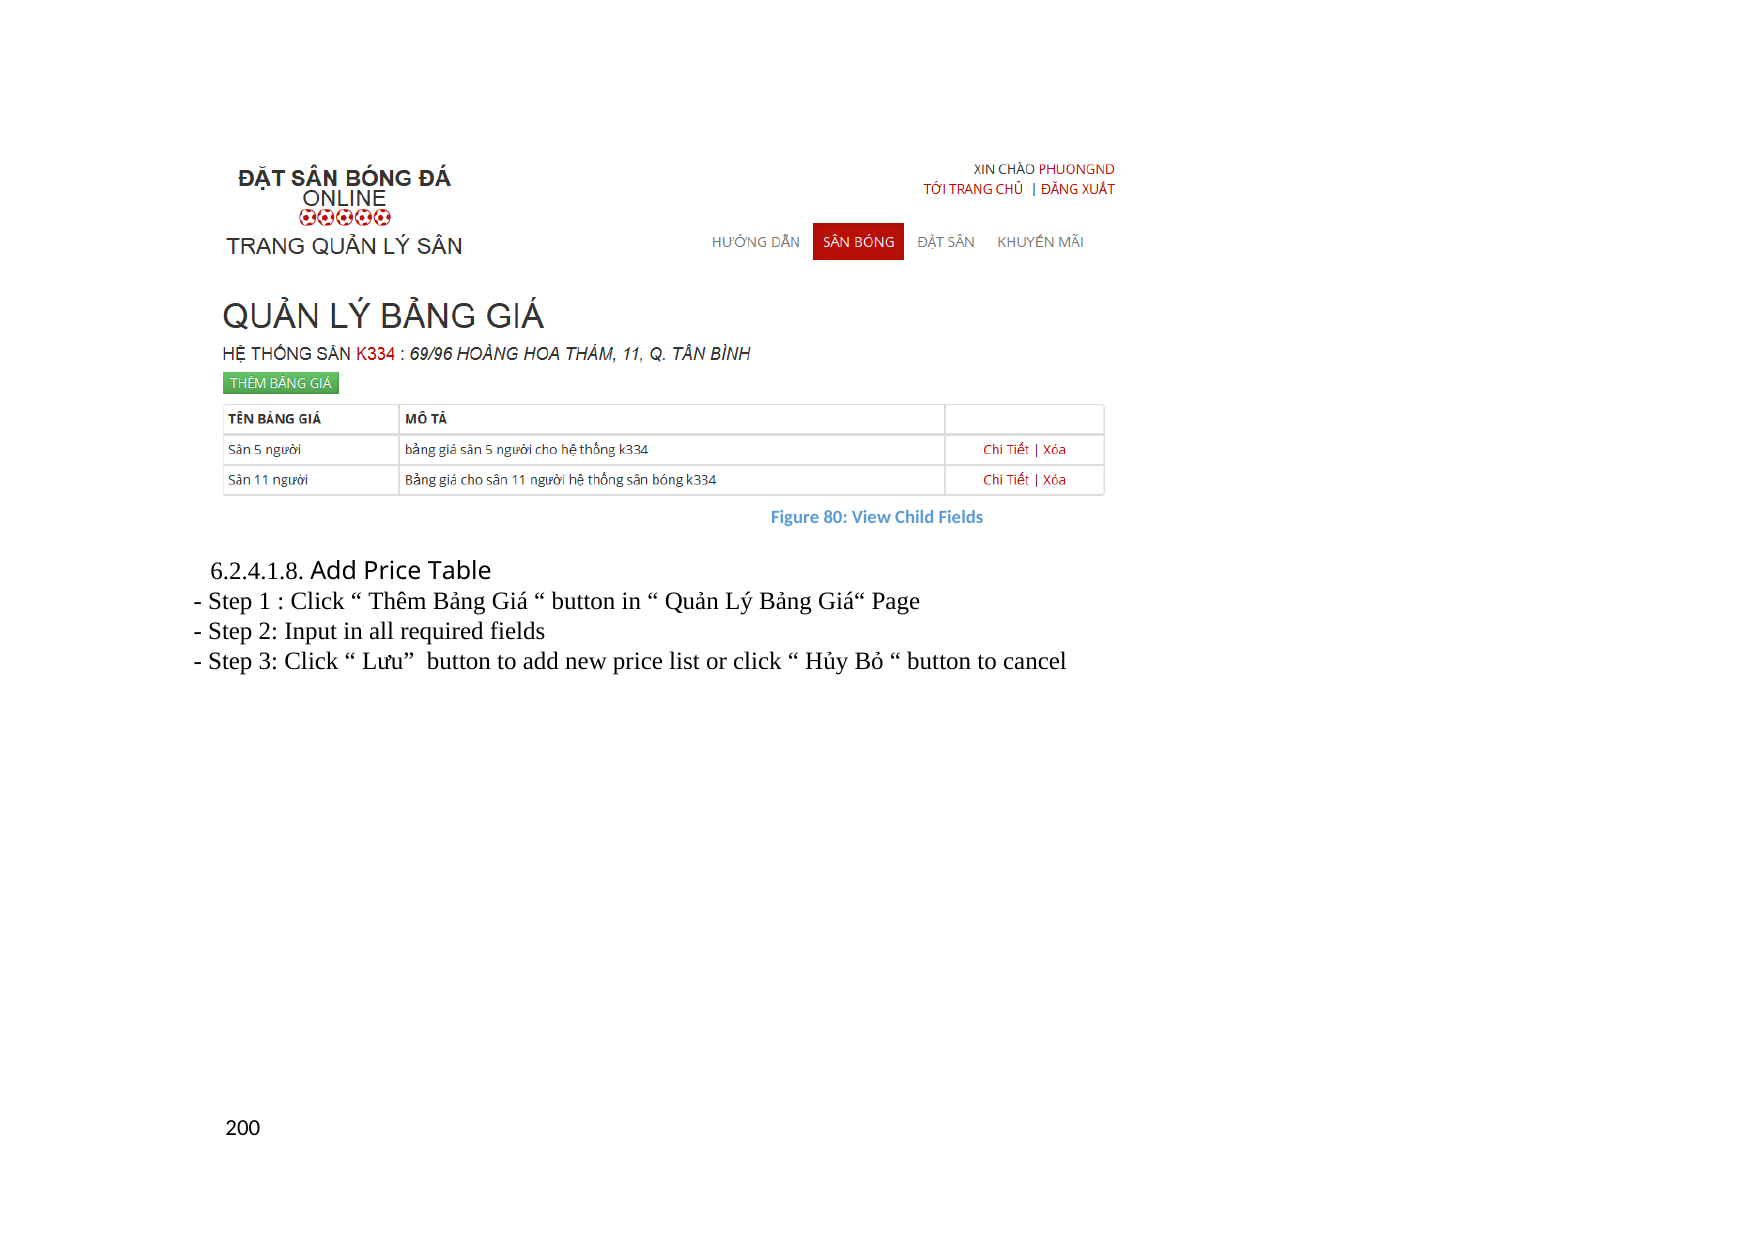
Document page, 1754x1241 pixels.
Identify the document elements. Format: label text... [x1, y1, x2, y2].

text - Step 3: Click “ Lưu” button to add new price list or click “ Hủy Bỏ “ button to cancel [193, 646, 1604, 675]
text - Step 2: Input in all required fields [193, 616, 1604, 645]
picture [193, 149, 1134, 504]
subtitle Add Price Table [210, 553, 1604, 586]
text - Step 1 : Click “ Thêm Bảng Giá “ button in “ Quản Lý Bảng Giá“ Page [193, 586, 1604, 615]
text Figure 80: View Child Fields [150, 505, 1604, 528]
